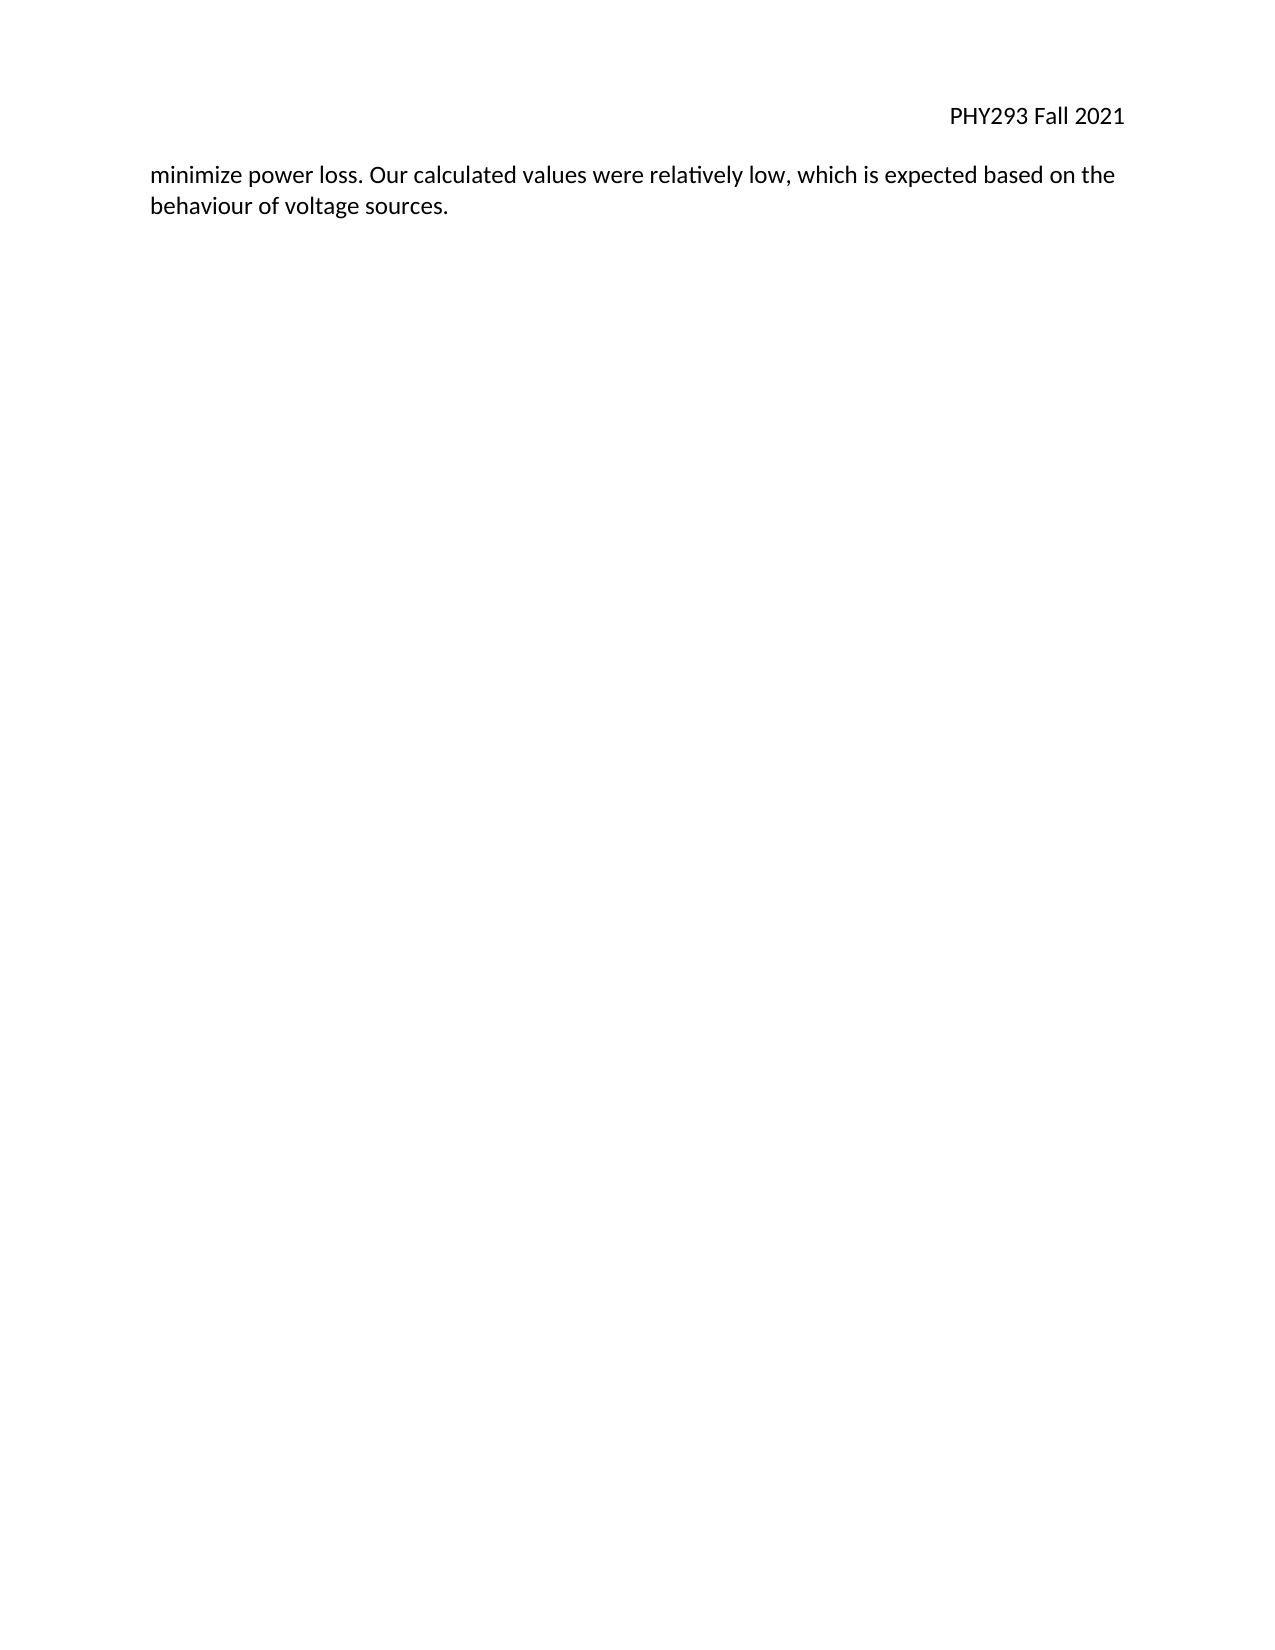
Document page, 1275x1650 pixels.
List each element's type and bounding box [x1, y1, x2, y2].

text [150, 159, 1125, 220]
